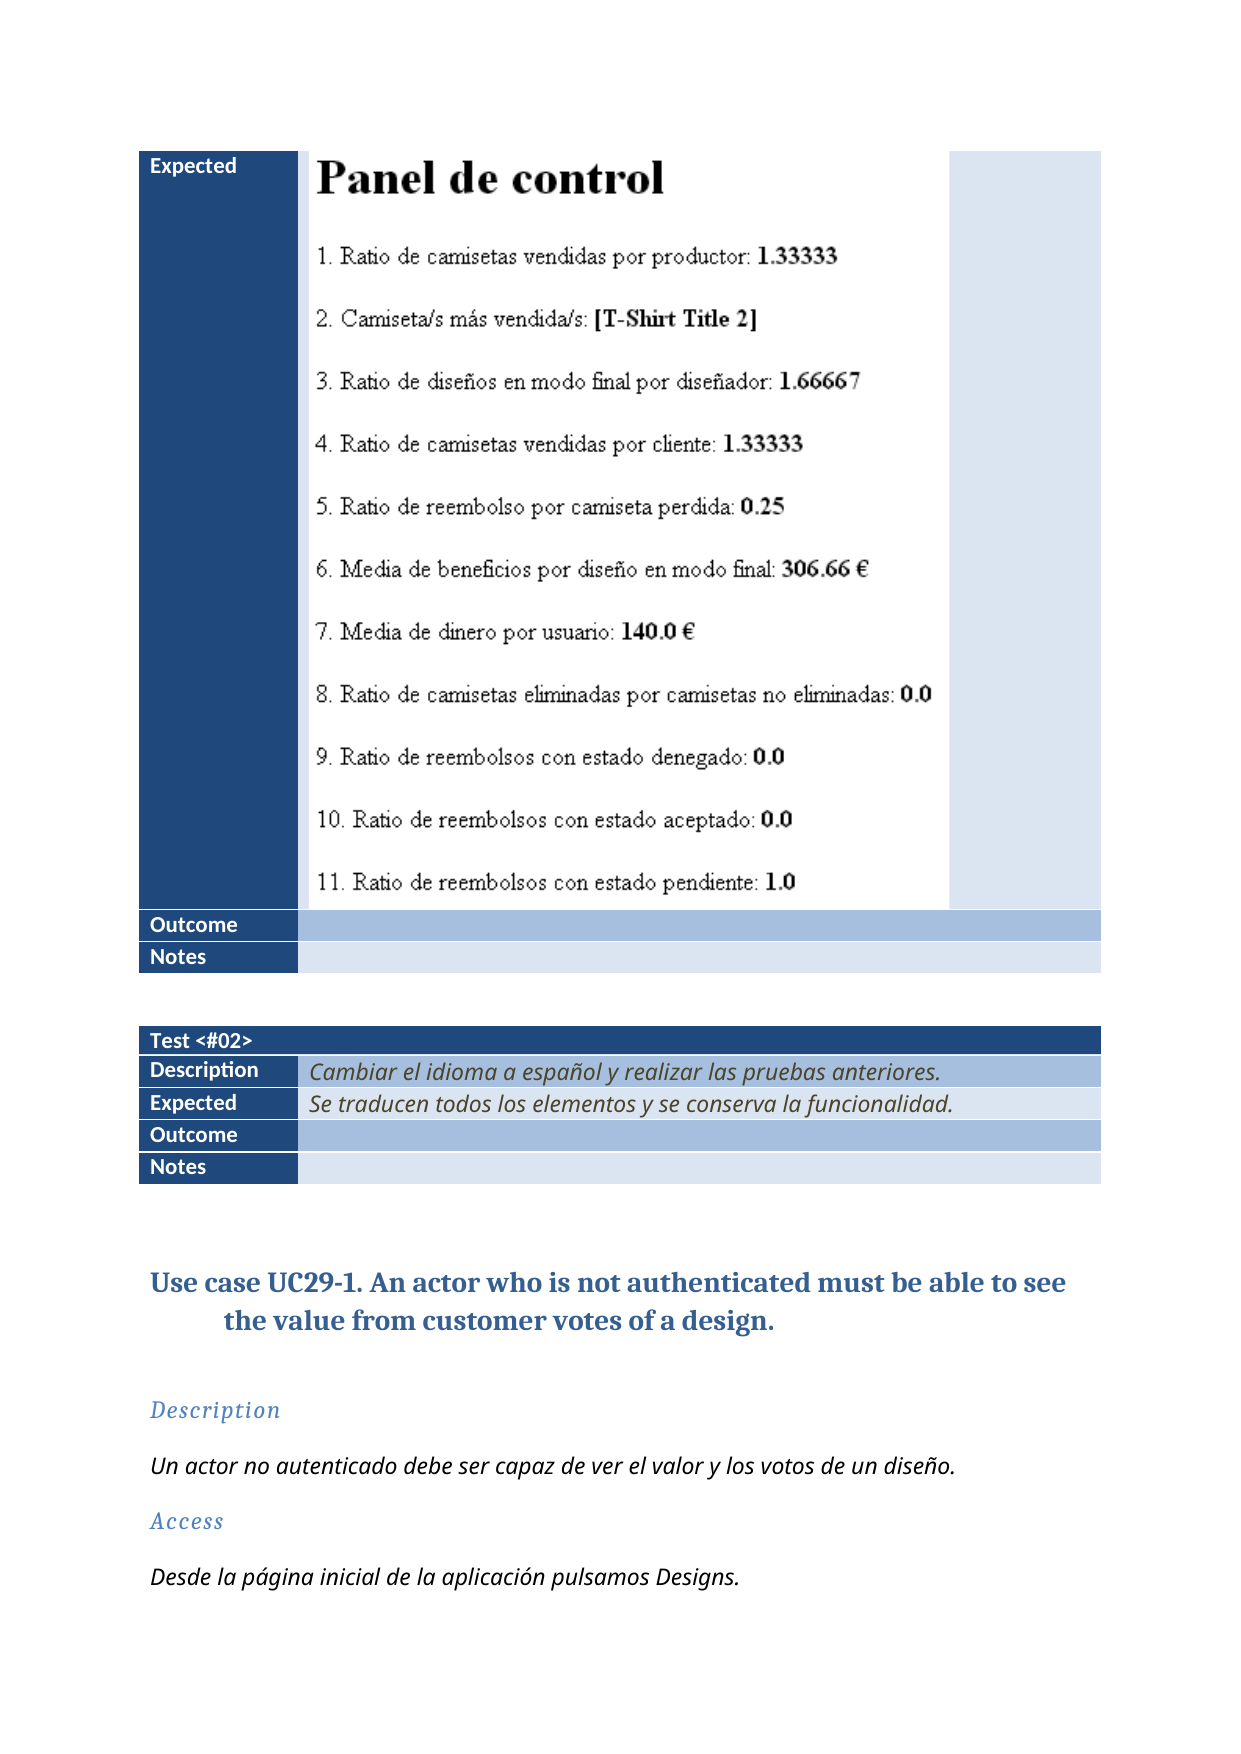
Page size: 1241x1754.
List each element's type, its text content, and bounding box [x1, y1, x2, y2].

table_cell Outcome [139, 1120, 298, 1151]
table_cell [298, 910, 1101, 941]
text Desde la página inicial de la aplicación pulsamos Designs. [150, 1560, 1090, 1592]
table_cell Se traducen todos los elementos y se conserva la funcionalidad. [298, 1088, 1101, 1119]
subtitle Description [150, 1396, 1090, 1425]
table_cell [950, 151, 1101, 909]
table_cell [298, 1120, 1101, 1151]
table_cell [298, 1153, 1101, 1184]
subtitle Access [150, 1507, 1090, 1535]
table_header Test <#02> [139, 1026, 1101, 1054]
table_cell [298, 151, 308, 909]
table_cell Notes [139, 942, 298, 973]
table_cell Cambiar el idioma a español y realizar las pruebas anteriores. [298, 1056, 1101, 1087]
text Un actor no autenticado debe ser capaz de ver el valor y los votos de un diseño. [150, 1450, 1090, 1481]
picture [308, 151, 950, 909]
table_cell Description [139, 1056, 298, 1087]
table_cell Expected [139, 151, 298, 909]
table_cell Outcome [139, 910, 298, 941]
table_cell Expected [139, 1088, 298, 1119]
table_cell [298, 942, 1101, 973]
table_cell Notes [139, 1153, 298, 1184]
text Use case UC29-1. An actor who is not authenticated must be able to see the value from customer votes of a design. [150, 1266, 1090, 1338]
